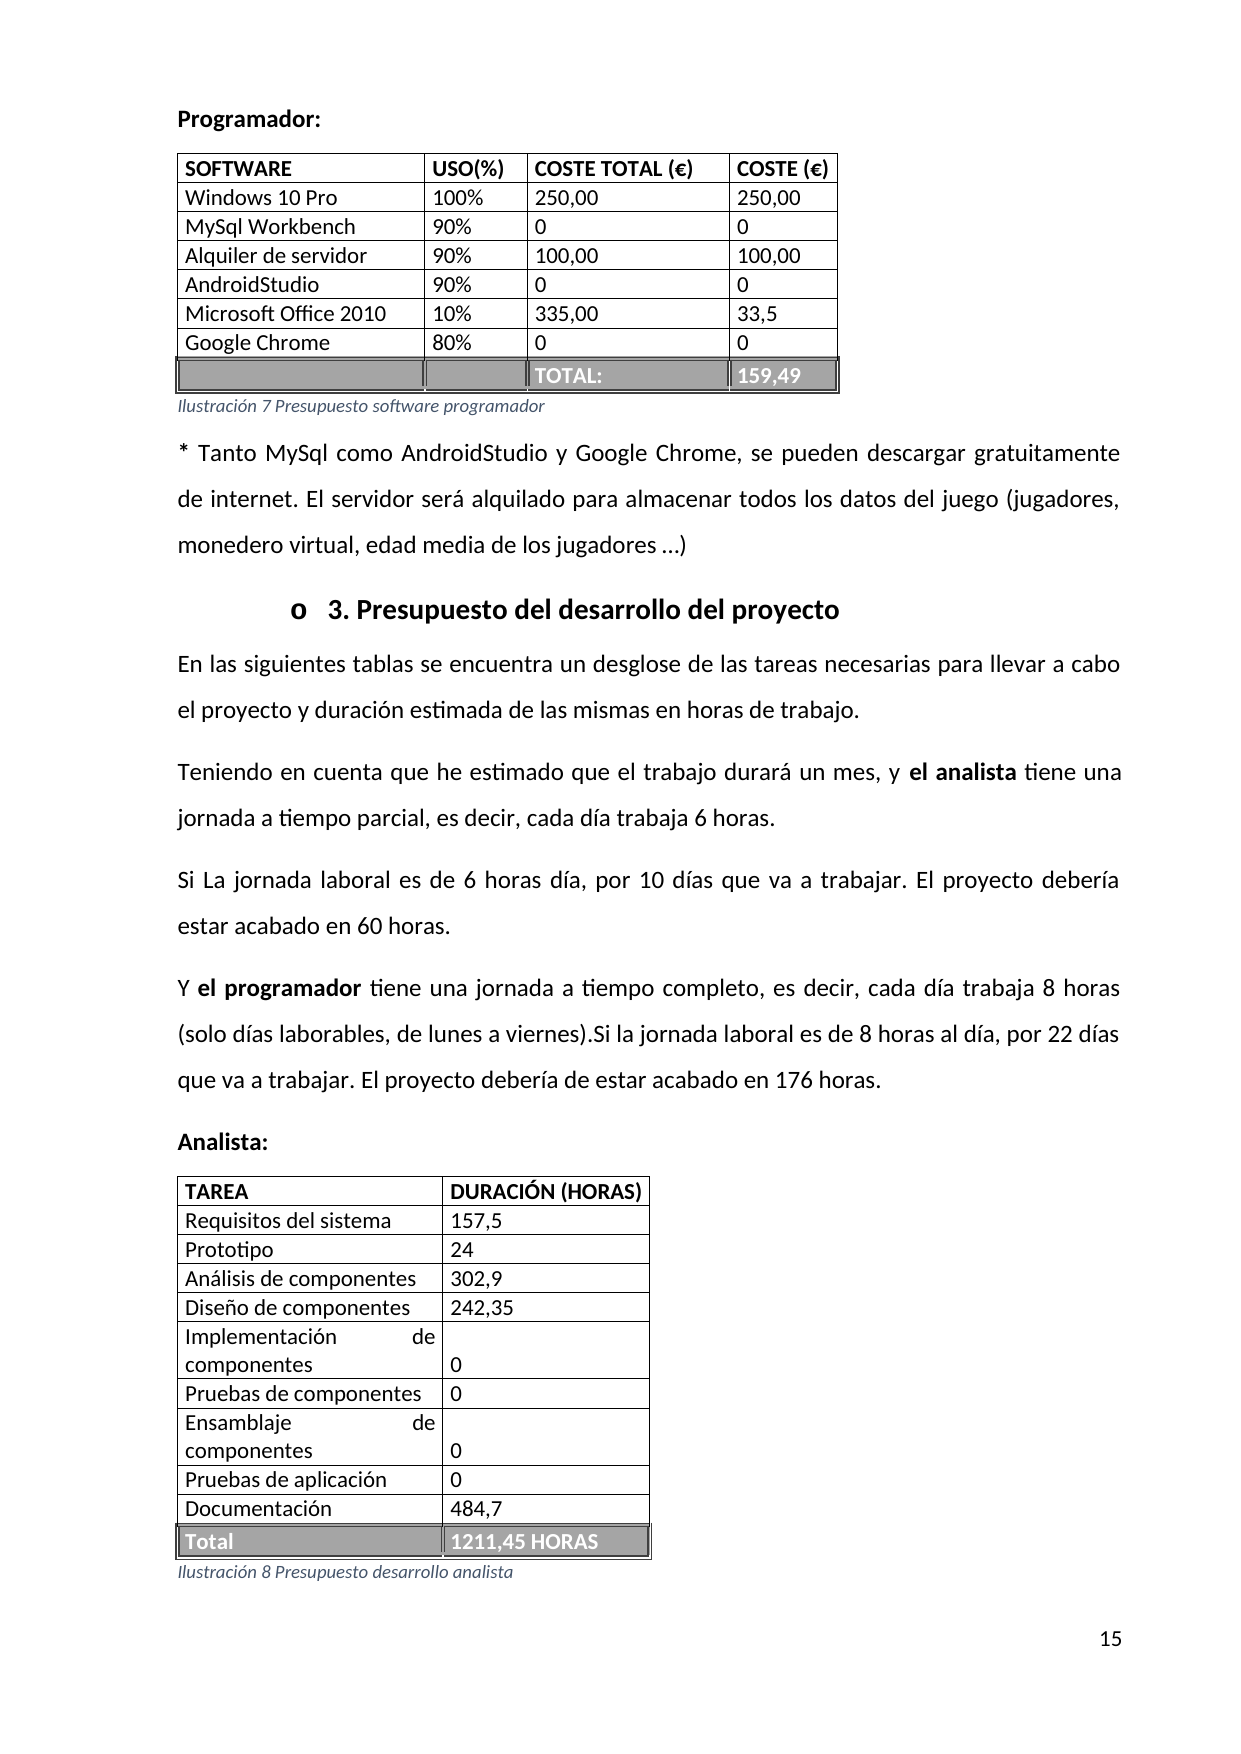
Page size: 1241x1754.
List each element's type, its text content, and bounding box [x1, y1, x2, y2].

table_cell Windows 10 Pro [178, 183, 424, 211]
table_cell 80% [425, 329, 527, 356]
table_header SOFTWARE [178, 154, 424, 182]
table_cell Análisis de componentes [178, 1264, 442, 1292]
table_cell 250,00 [528, 183, 729, 211]
table_cell Google Chrome [178, 329, 424, 356]
table_cell 0 [730, 212, 837, 240]
table_cell 242,35 [443, 1293, 649, 1321]
table_cell 484,7 [443, 1495, 649, 1523]
table_cell Pruebas de componentes [178, 1379, 442, 1407]
table_header USO(%) [425, 154, 527, 182]
table_cell TOTAL: [527, 361, 729, 389]
table_cell 24 [443, 1235, 649, 1263]
table_cell 302,9 [443, 1264, 649, 1292]
list 3. Presupuesto del desarrollo del proyecto [290, 591, 1122, 628]
table_cell [180, 361, 425, 389]
table_cell AndroidStudio [178, 270, 424, 298]
table_cell 0 [528, 329, 729, 356]
table_cell 157,5 [443, 1206, 649, 1234]
text Y el programador tiene una jornada a tiempo completo, es decir, cada día trabaja 8 horas (solo días laborables, de lunes a viernes).Si la jornada laboral es de 8 horas al día, por 22 días que va a trabajar. El proyecto debería de estar acabado en 176 horas. [177, 972, 1122, 1094]
table_cell 250,00 [730, 183, 837, 211]
table_cell 10% [425, 299, 527, 327]
text * Tanto MySql como AndroidStudio y Google Chrome, se pueden descargar gratuitamente de internet. El servidor será alquilado para almacenar todos los datos del juego (jugadores, monedero virtual, edad media de los jugadores …) [177, 438, 1122, 559]
table_cell Alquiler de servidor [178, 241, 424, 269]
text En las siguientes tablas se encuentra un desglose de las tareas necesarias para llevar a cabo el proyecto y duración estimada de las mismas en horas de trabajo. [177, 648, 1122, 724]
table_cell 0 [443, 1322, 649, 1378]
table_cell 0 [528, 212, 729, 240]
table_cell 0 [443, 1379, 649, 1407]
table_cell 0 [443, 1409, 649, 1464]
table_cell 159,49 [730, 361, 835, 389]
table_cell 0 [730, 270, 837, 298]
table_cell Implementación de componentes [178, 1322, 442, 1378]
table_cell 335,00 [528, 299, 729, 327]
table_cell 90% [425, 270, 527, 298]
text Si La jornada laboral es de 6 horas día, por 10 días que va a trabajar. El proyecto debería estar acabado en 60 horas. [177, 864, 1122, 941]
table_cell 100% [425, 183, 527, 211]
table_header DURACIÓN (HORAS) [443, 1177, 649, 1205]
table_header COSTE (€) [730, 154, 837, 182]
table_cell 0 [443, 1466, 649, 1493]
table_cell Total [180, 1527, 443, 1555]
text Programador: [177, 103, 1122, 134]
table_cell 0 [528, 270, 729, 298]
table_cell MySql Workbench [178, 212, 424, 240]
table_cell Pruebas de aplicación [178, 1466, 442, 1493]
table_cell Prototipo [178, 1235, 442, 1263]
table_cell 0 [730, 329, 837, 356]
table_header COSTE TOTAL (€) [528, 154, 729, 182]
table_cell 100,00 [730, 241, 837, 269]
text Analista: [177, 1126, 1122, 1157]
table_cell Documentación [178, 1495, 442, 1523]
table_header TAREA [178, 1177, 442, 1205]
table_cell 1211,45 HORAS [443, 1527, 647, 1555]
text Teniendo en cuenta que he estimado que el trabajo durará un mes, y el analista tiene una jornada a tiempo parcial, es decir, cada día trabaja 6 horas. [177, 756, 1122, 832]
table_cell 90% [425, 212, 527, 240]
table_cell 90% [425, 241, 527, 269]
table_cell Diseño de componentes [178, 1293, 442, 1321]
table_cell Microsoft Office 2010 [178, 299, 424, 327]
table_cell [425, 361, 527, 389]
table_cell 100,00 [528, 241, 729, 269]
table_cell Requisitos del sistema [178, 1206, 442, 1234]
table_cell Ensamblaje de componentes [178, 1409, 442, 1464]
table_cell 33,5 [730, 299, 837, 327]
